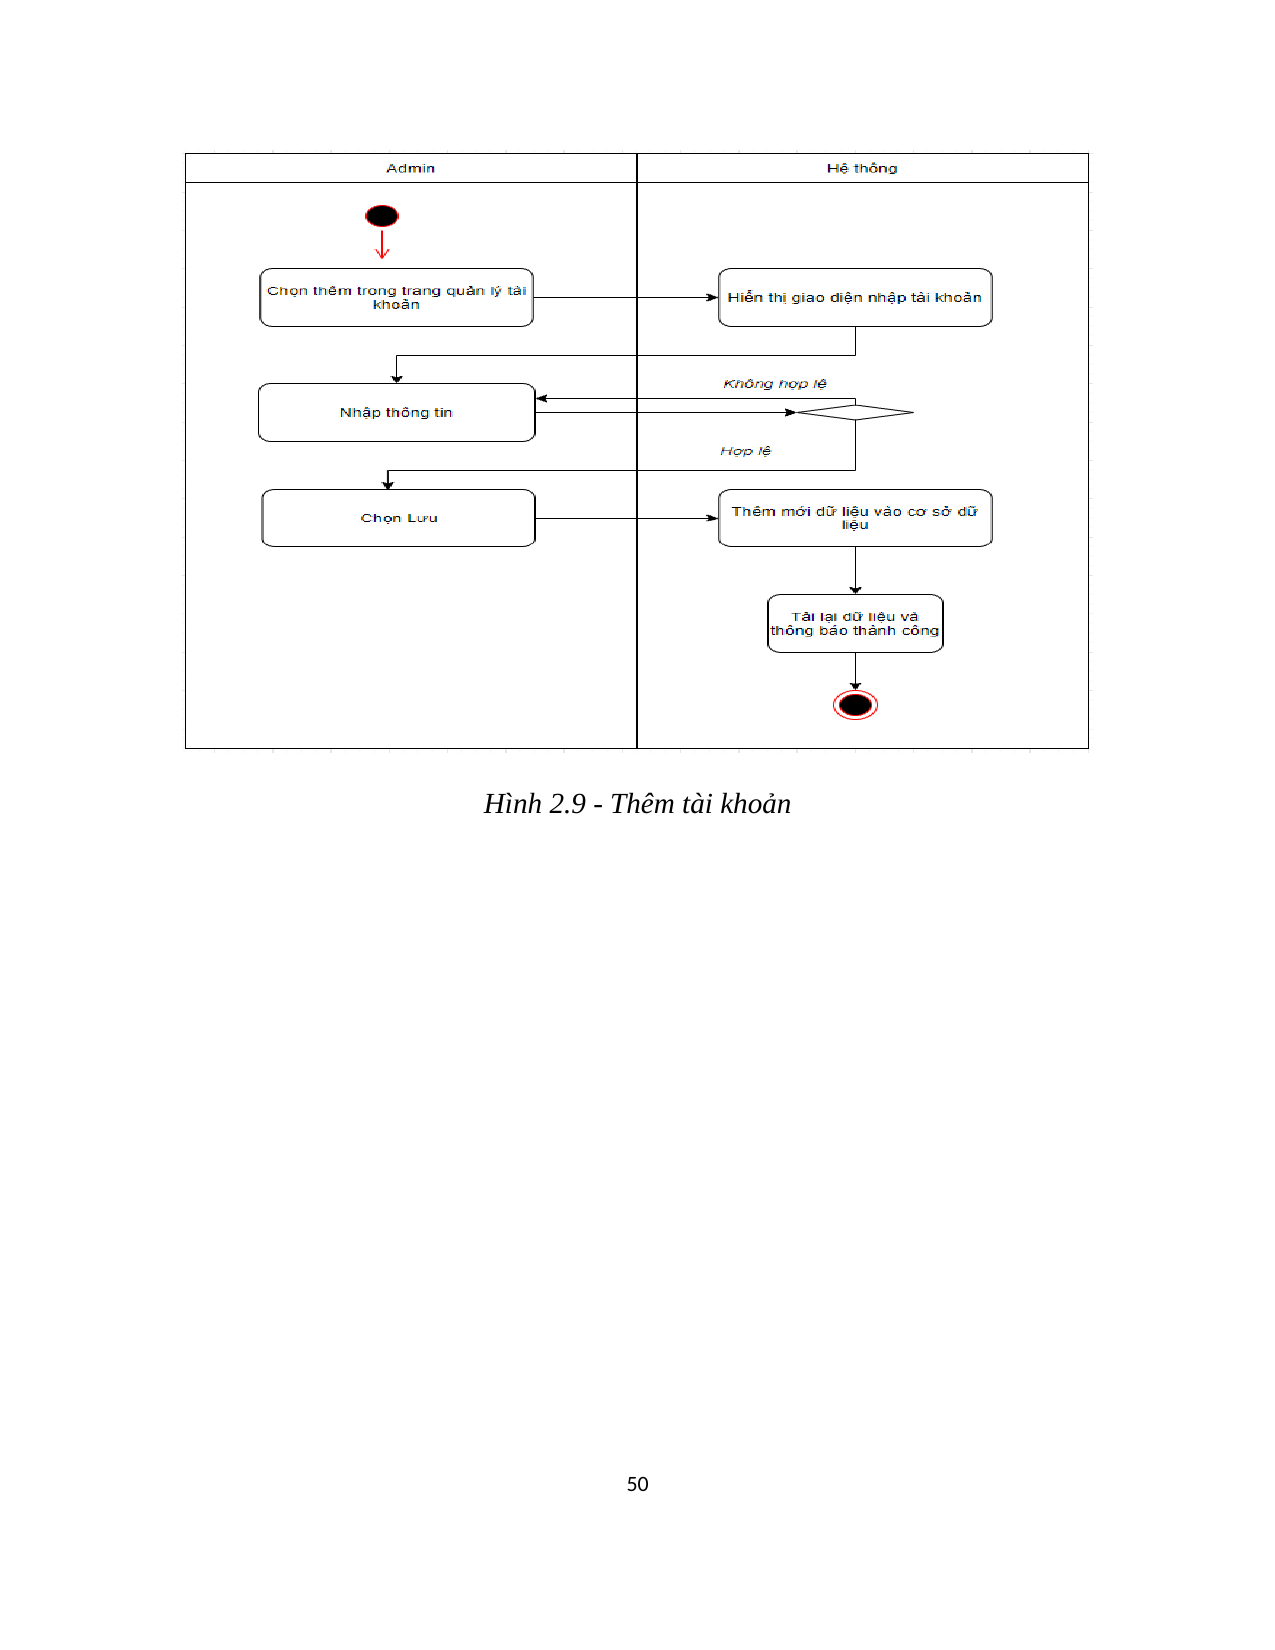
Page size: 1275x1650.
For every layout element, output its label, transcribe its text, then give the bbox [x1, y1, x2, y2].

picture [181, 150, 1094, 753]
text Hình 2.9 - Thêm tài khoản [150, 786, 1125, 820]
